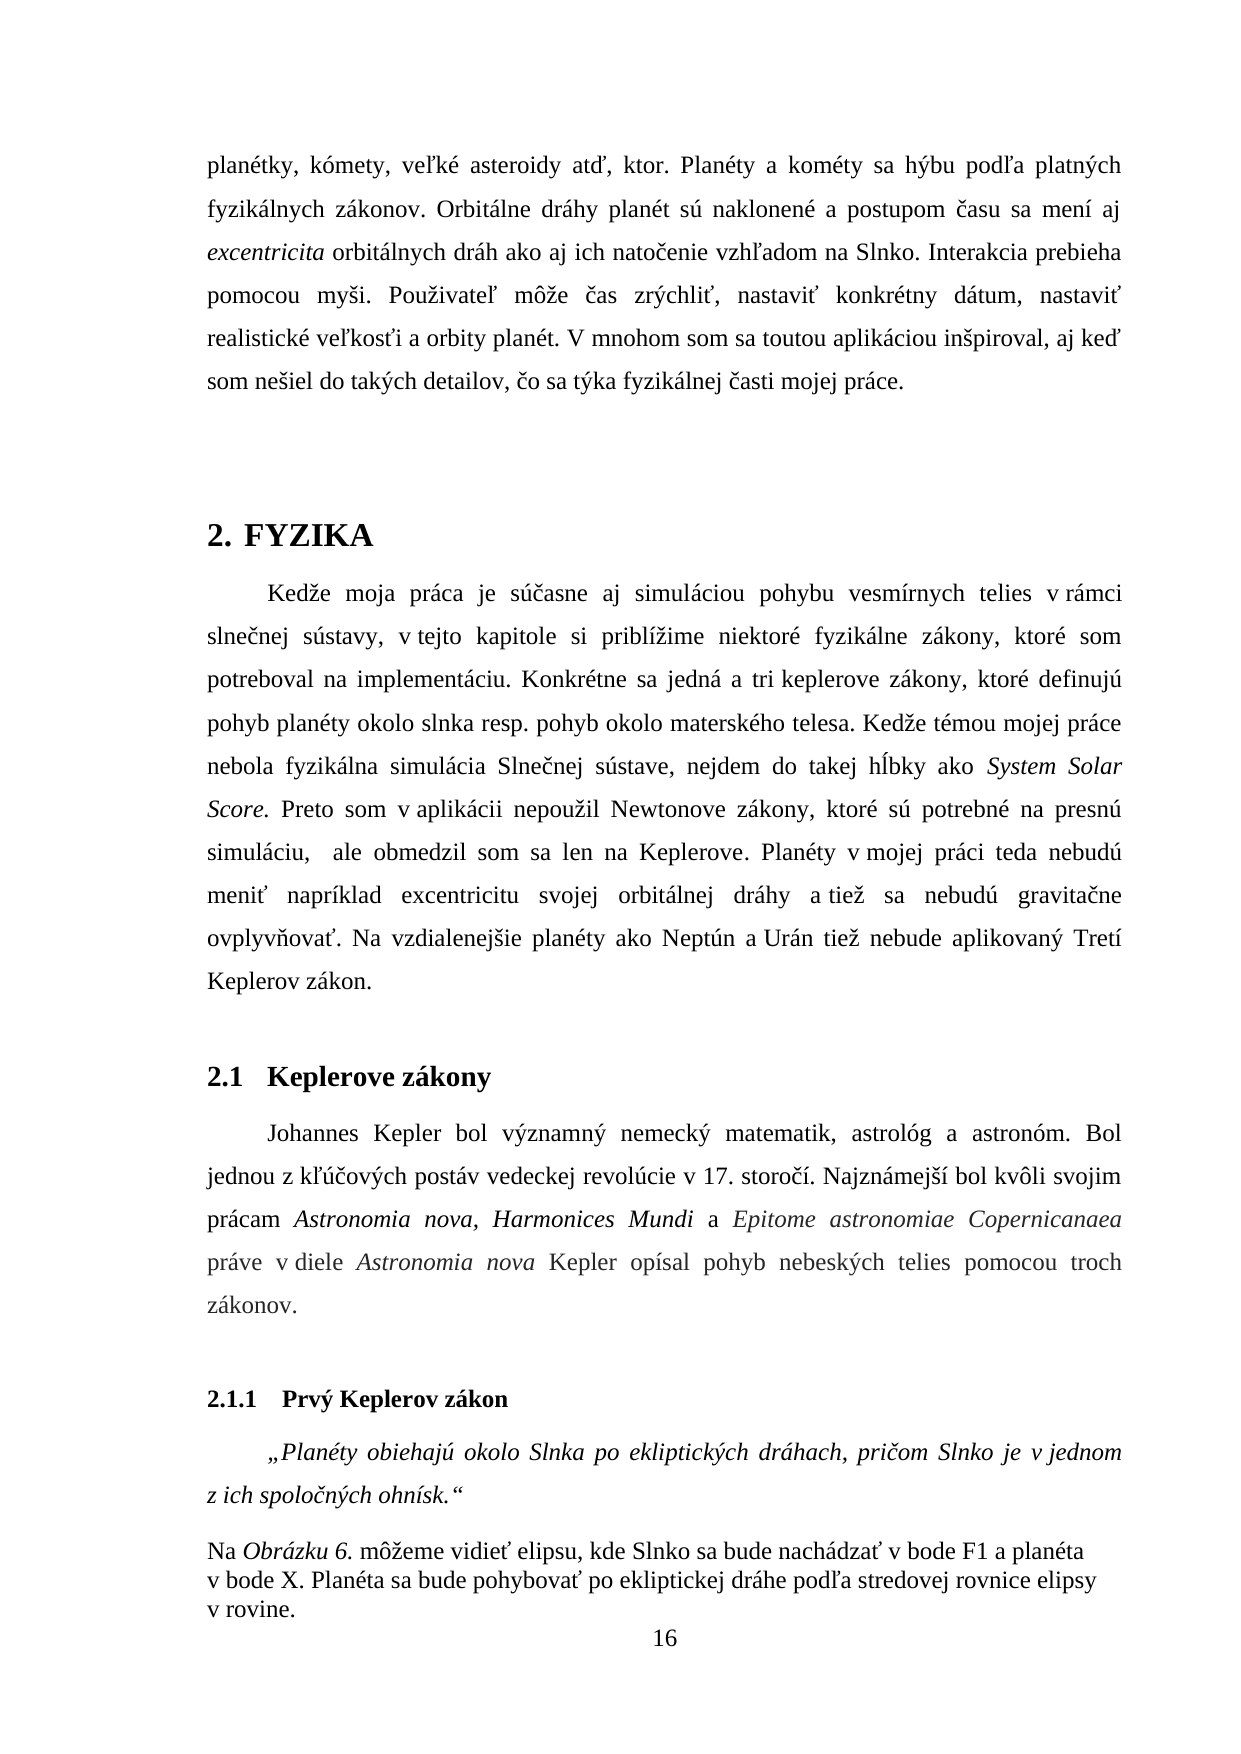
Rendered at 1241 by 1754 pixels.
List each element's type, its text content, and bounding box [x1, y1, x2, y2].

subtitle Keplerove zákony [207, 1059, 1122, 1093]
text „Planéty obiehajú okolo Slnka po ekliptických dráhach, pričom Slnko je v jednom z ich spoločných ohnísk.“ [207, 1437, 1122, 1509]
text Johannes Kepler bol významný nemecký matematik, astrológ a astronóm. Bol jednou z kľúčových postáv vedeckej revolúcie v 17. storočí. Najznámejší bol kvôli svojim prácam Astronomia nova, Harmonices Mundi a Epitome astronomiae Copernicanaea práve v diele Astronomia nova Kepler opísal pohyb nebeských telies pomocou troch zákonov. [207, 1118, 1122, 1319]
subtitle Fyzika [207, 515, 1122, 553]
subtitle Prvý Keplerov zákon [207, 1384, 1122, 1412]
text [207, 151, 1122, 395]
text Na Obrázku 6. môžeme vidieť elipsu, kde Slnko sa bude nachádzať v bode F1 a planéta v bode X. Planéta sa bude pohybovať po ekliptickej dráhe podľa stredovej rovnice elipsy v rovine. [207, 1536, 1122, 1622]
text Kedže moja práca je súčasne aj simuláciou pohybu vesmírnych telies v rámci slnečnej sústavy, v tejto kapitole si priblížime niektoré fyzikálne zákony, ktoré som potreboval na implementáciu. Konkrétne sa jedná a tri keplerove zákony, ktoré definujú pohyb planéty okolo slnka resp. pohyb okolo materského telesa. Kedže témou mojej práce nebola fyzikálna simulácia Slnečnej sústave, nejdem do takej hĺbky ako System Solar Score. Preto som v aplikácii nepoužil Newtonove zákony, ktoré sú potrebné na presnú simuláciu, ale obmedzil som sa len na Keplerove. Planéty v mojej práci teda nebudú meniť napríklad excentricitu svojej orbitálnej dráhy a tiež sa nebudú gravitačne ovplyvňovať. Na vzdialenejšie planéty ako Neptún a Urán tiež nebude aplikovaný Tretí Keplerov zákon. [207, 578, 1122, 995]
